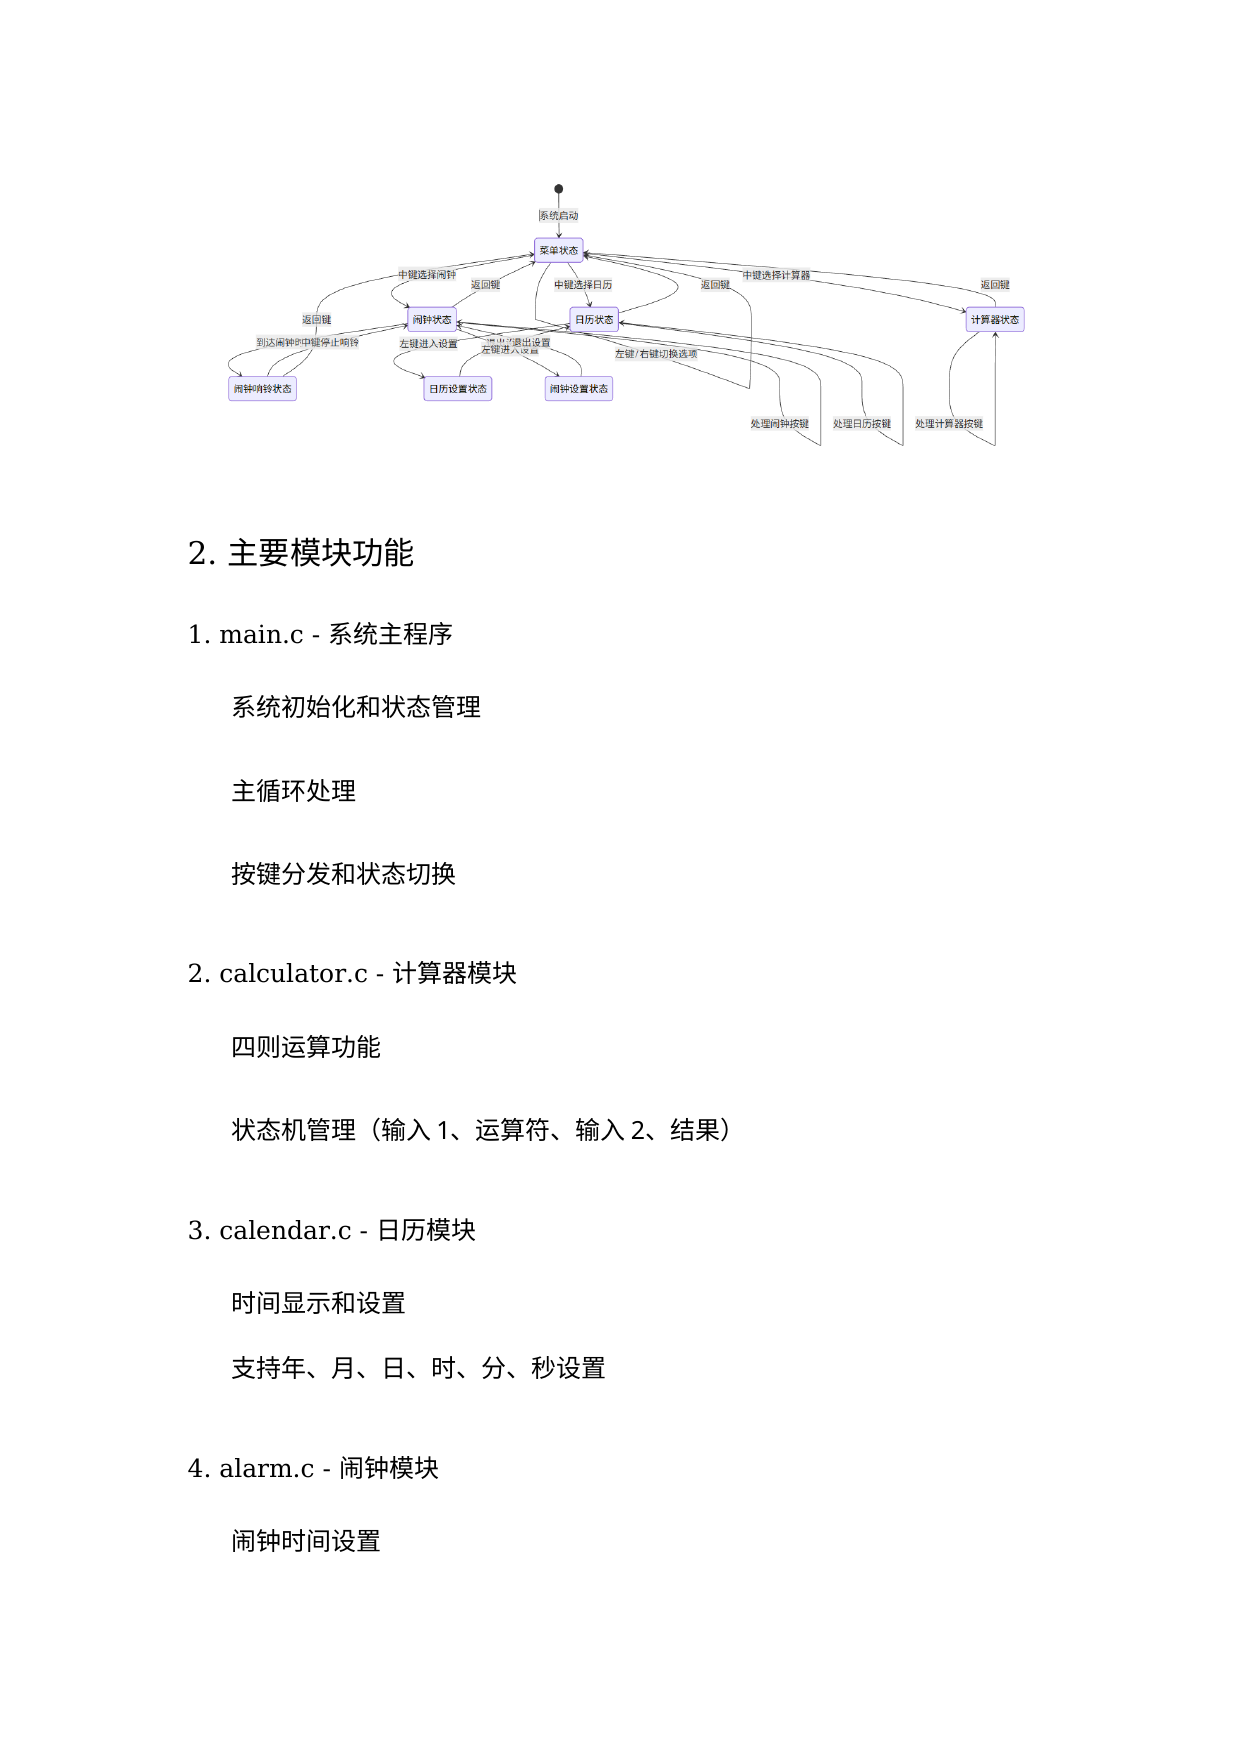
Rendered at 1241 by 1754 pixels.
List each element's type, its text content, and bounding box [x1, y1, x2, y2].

text 状态机管理（输入1、运算符、输入2、结果） [187, 1096, 1053, 1161]
picture [187, 162, 1042, 465]
text 支持年、月、日、时、分、秒设置 [187, 1334, 1053, 1399]
text 按键分发和状态切换 [187, 840, 1053, 905]
subtitle 2. 主要模块功能 [187, 518, 1053, 583]
text 时间显示和设置 [187, 1269, 1053, 1334]
subtitle 3. calendar.c - 日历模块 [187, 1196, 1053, 1261]
subtitle 2. calculator.c - 计算器模块 [187, 939, 1053, 1004]
text 主循环处理 [187, 757, 1053, 822]
text 四则运算功能 [187, 1013, 1053, 1078]
subtitle 4. alarm.c - 闹钟模块 [187, 1434, 1053, 1499]
text 闹钟时间设置 [187, 1507, 1053, 1572]
text 系统初始化和状态管理 [187, 673, 1053, 738]
subtitle 1. main.c - 系统主程序 [187, 600, 1053, 665]
